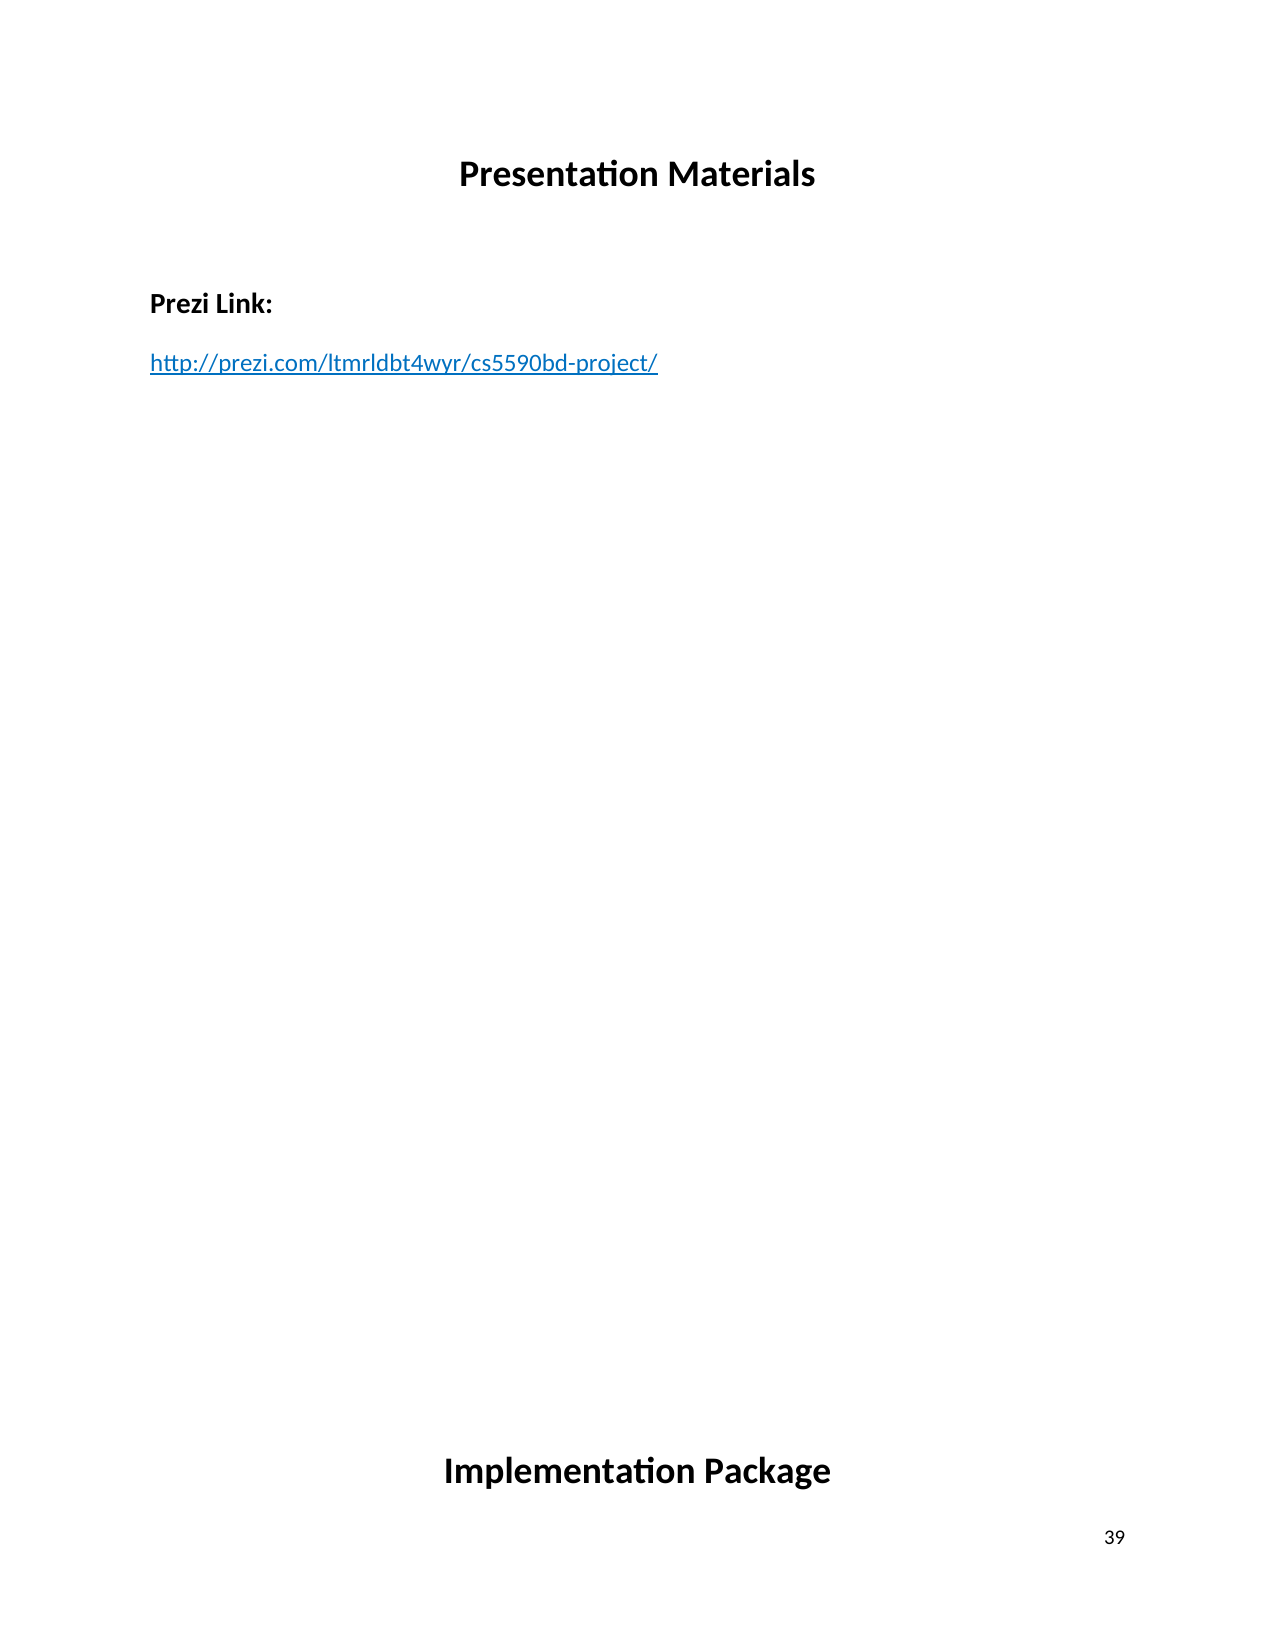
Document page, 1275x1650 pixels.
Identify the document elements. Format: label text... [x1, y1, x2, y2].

text Presentation Materials [150, 150, 1125, 196]
text http://prezi.com/ltmrldbt4wyr/cs5590bd-project/ [150, 347, 1125, 378]
text Implementation Package [150, 1447, 1125, 1493]
text Prezi Link: [150, 285, 1125, 321]
